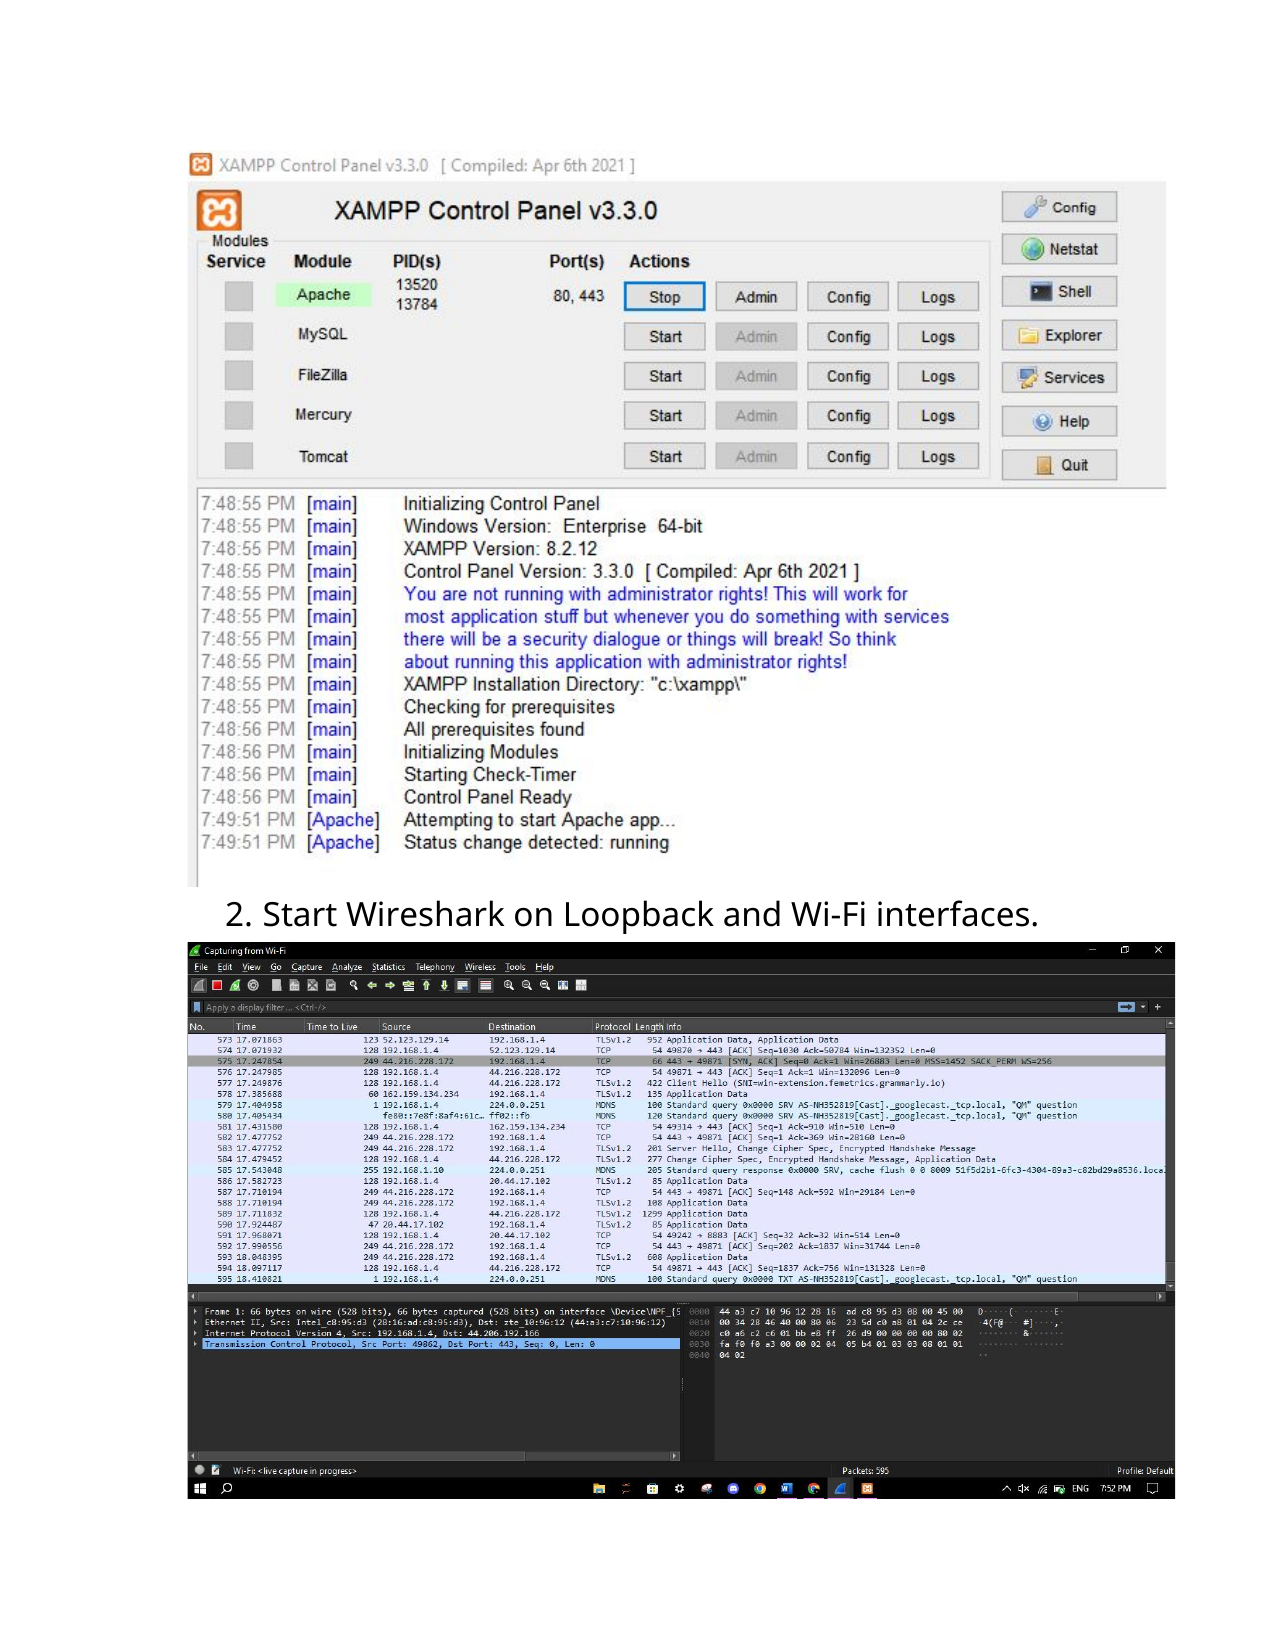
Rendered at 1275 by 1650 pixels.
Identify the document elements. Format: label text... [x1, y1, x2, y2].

picture [187, 942, 1175, 1499]
picture [187, 150, 1167, 887]
list Start Wireshark on Loopback and Wi-Fi interfaces. [225, 891, 1087, 936]
